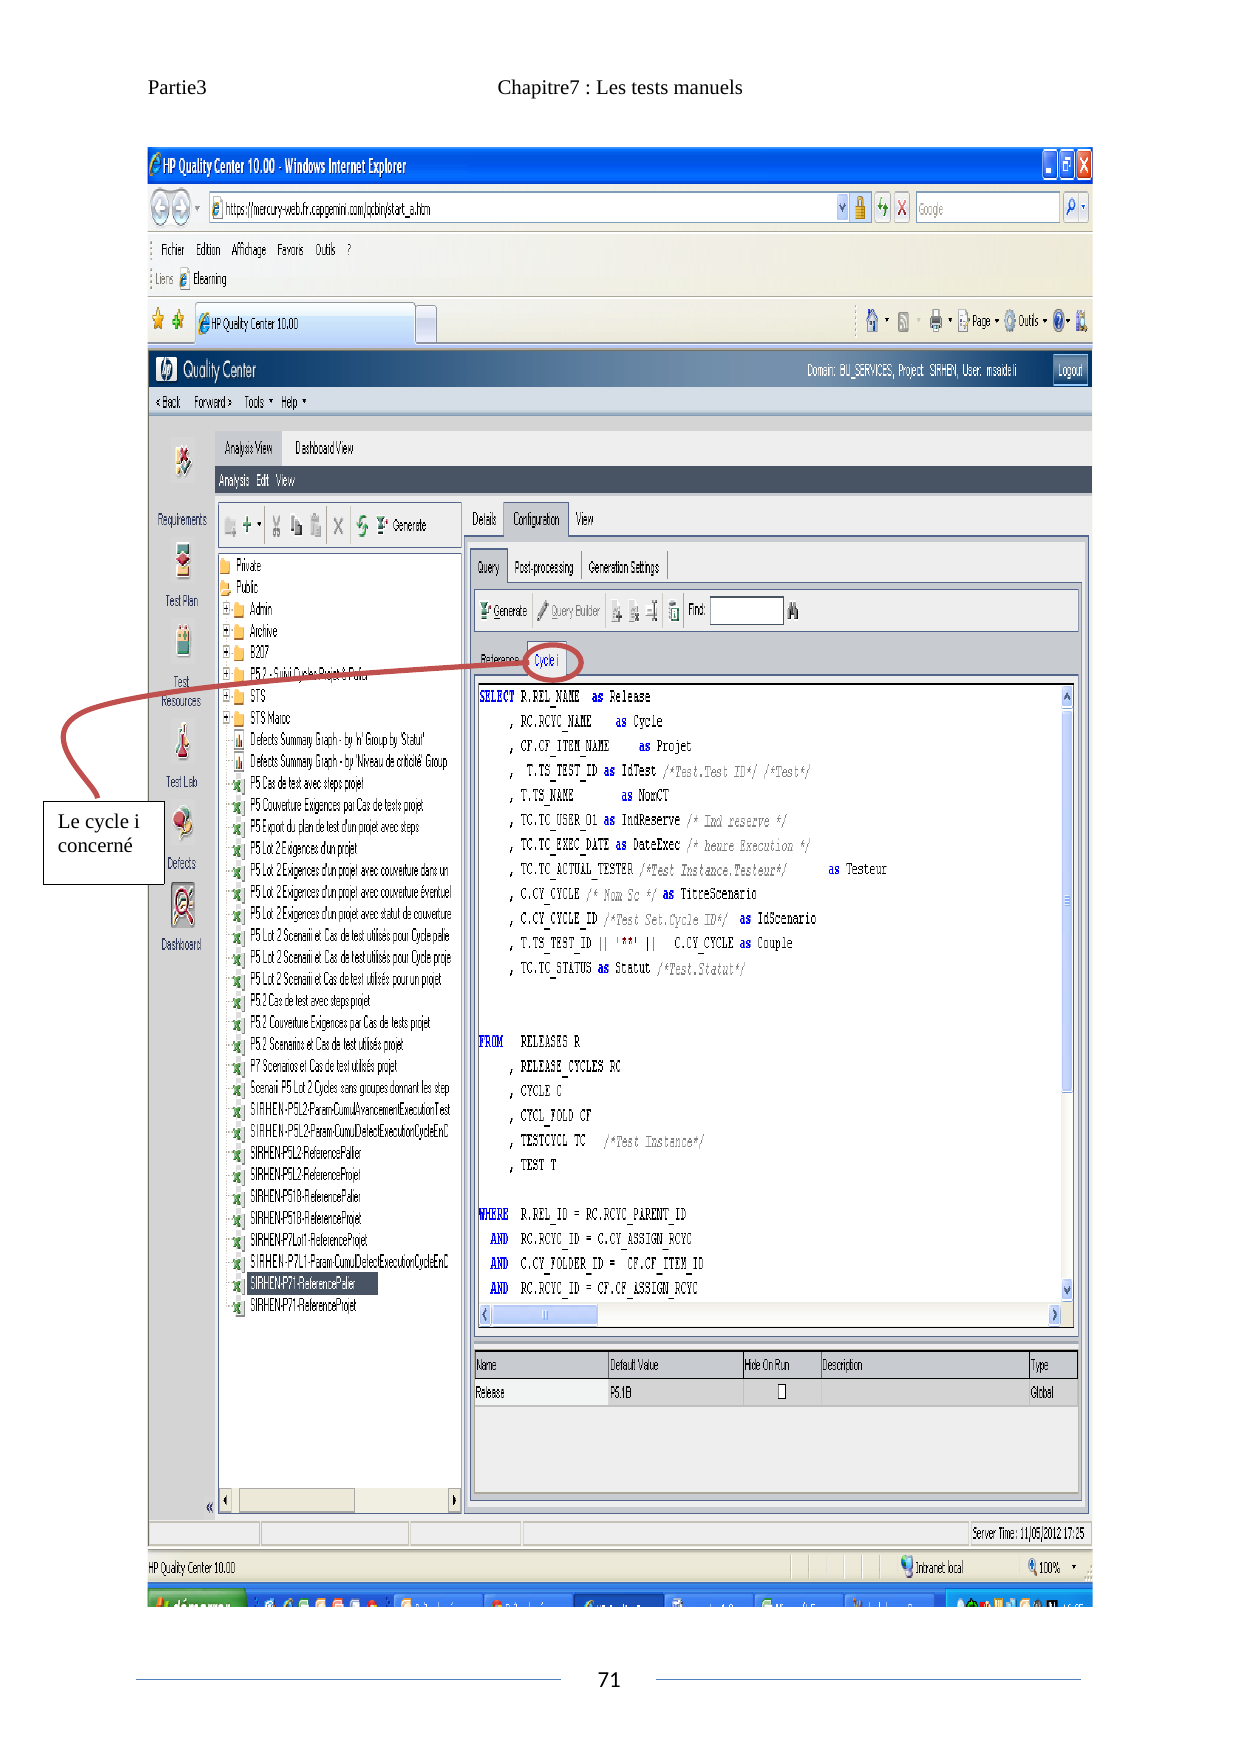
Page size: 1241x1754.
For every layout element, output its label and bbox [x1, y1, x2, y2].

picture [147, 147, 1093, 1607]
picture [529, 648, 578, 677]
